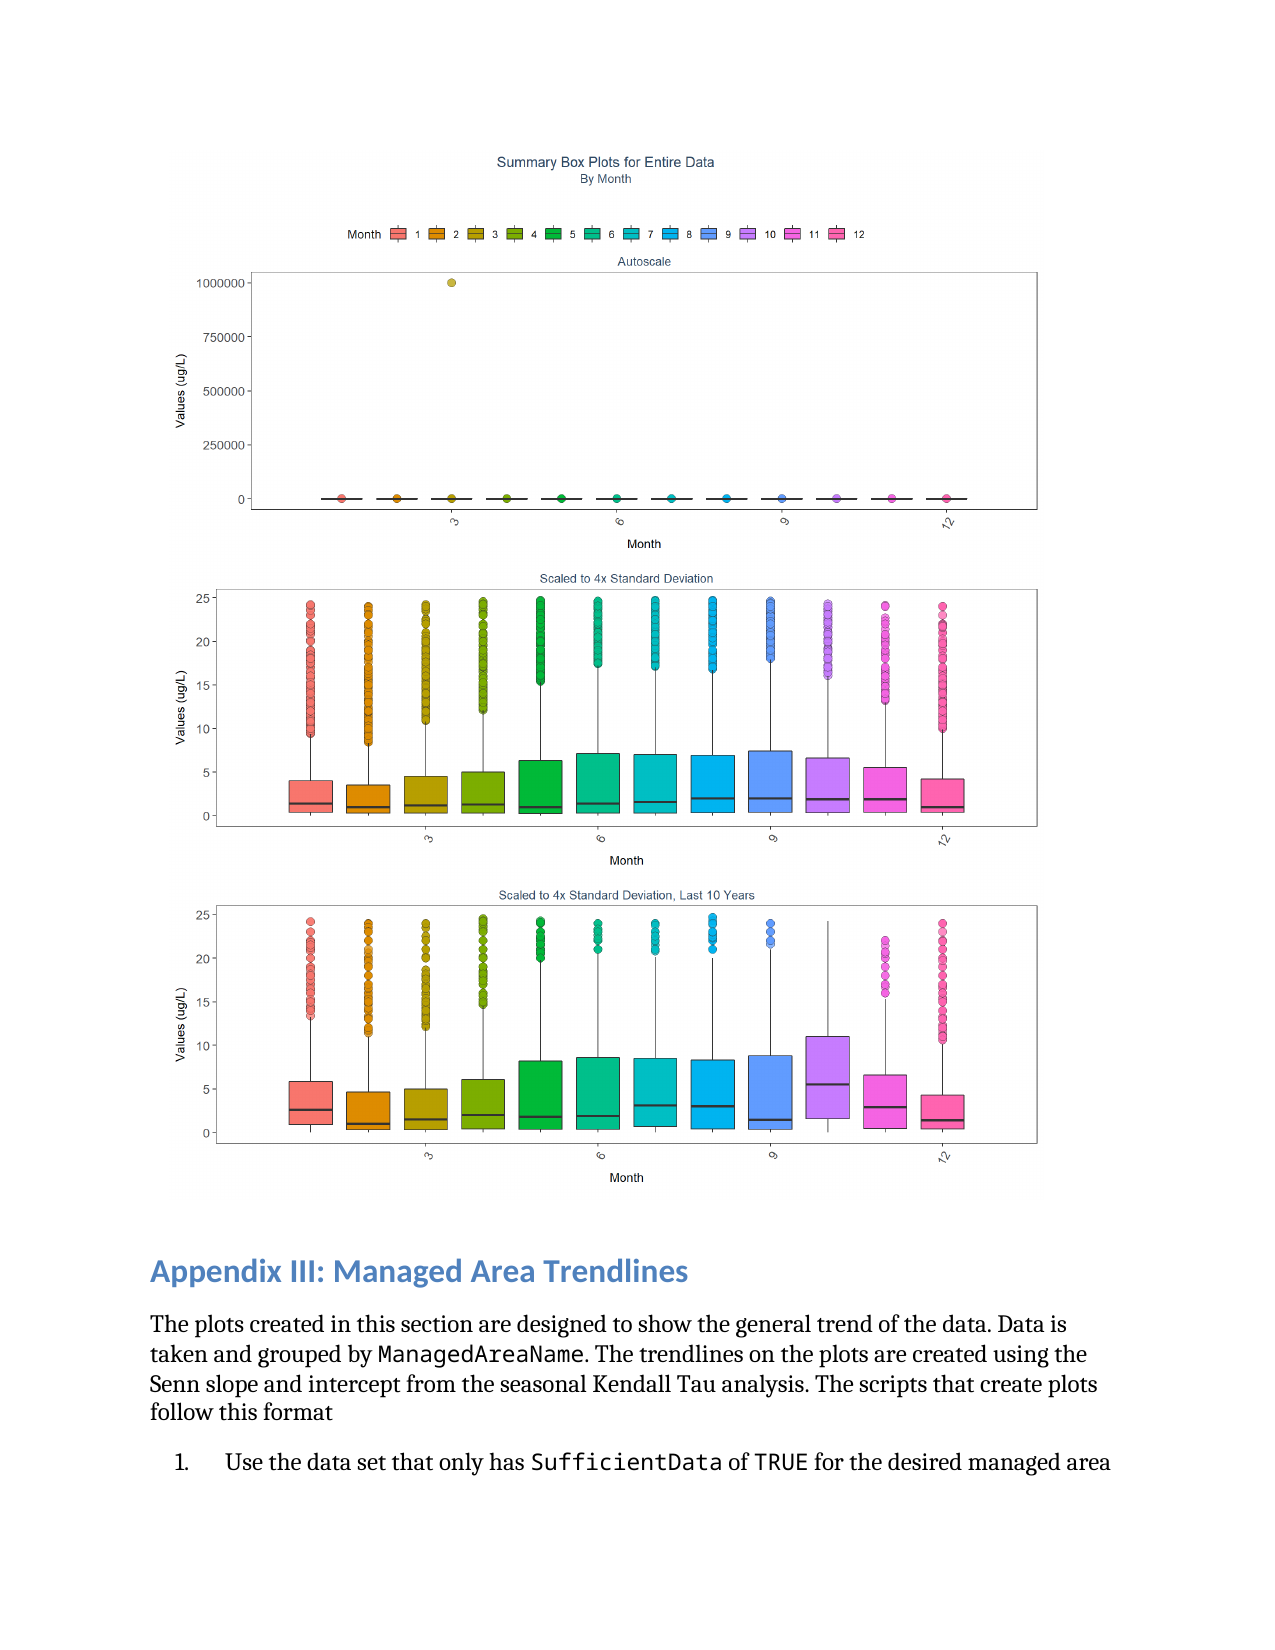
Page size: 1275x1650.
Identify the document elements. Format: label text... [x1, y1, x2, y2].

picture [168, 150, 1044, 1200]
subtitle Appendix III: Managed Area Trendlines [150, 1250, 1125, 1291]
list Use the data set that only has SufficientData of TRUE for the desired managed area [175, 1446, 1125, 1477]
text The plots created in this section are designed to show the general trend of the data. Data is taken and grouped by ManagedAreaName. The trendlines on the plots are created using the Senn slope and intercept from the seasonal Kendall Tau analysis. The scripts that create plots follow this format [150, 1309, 1125, 1427]
